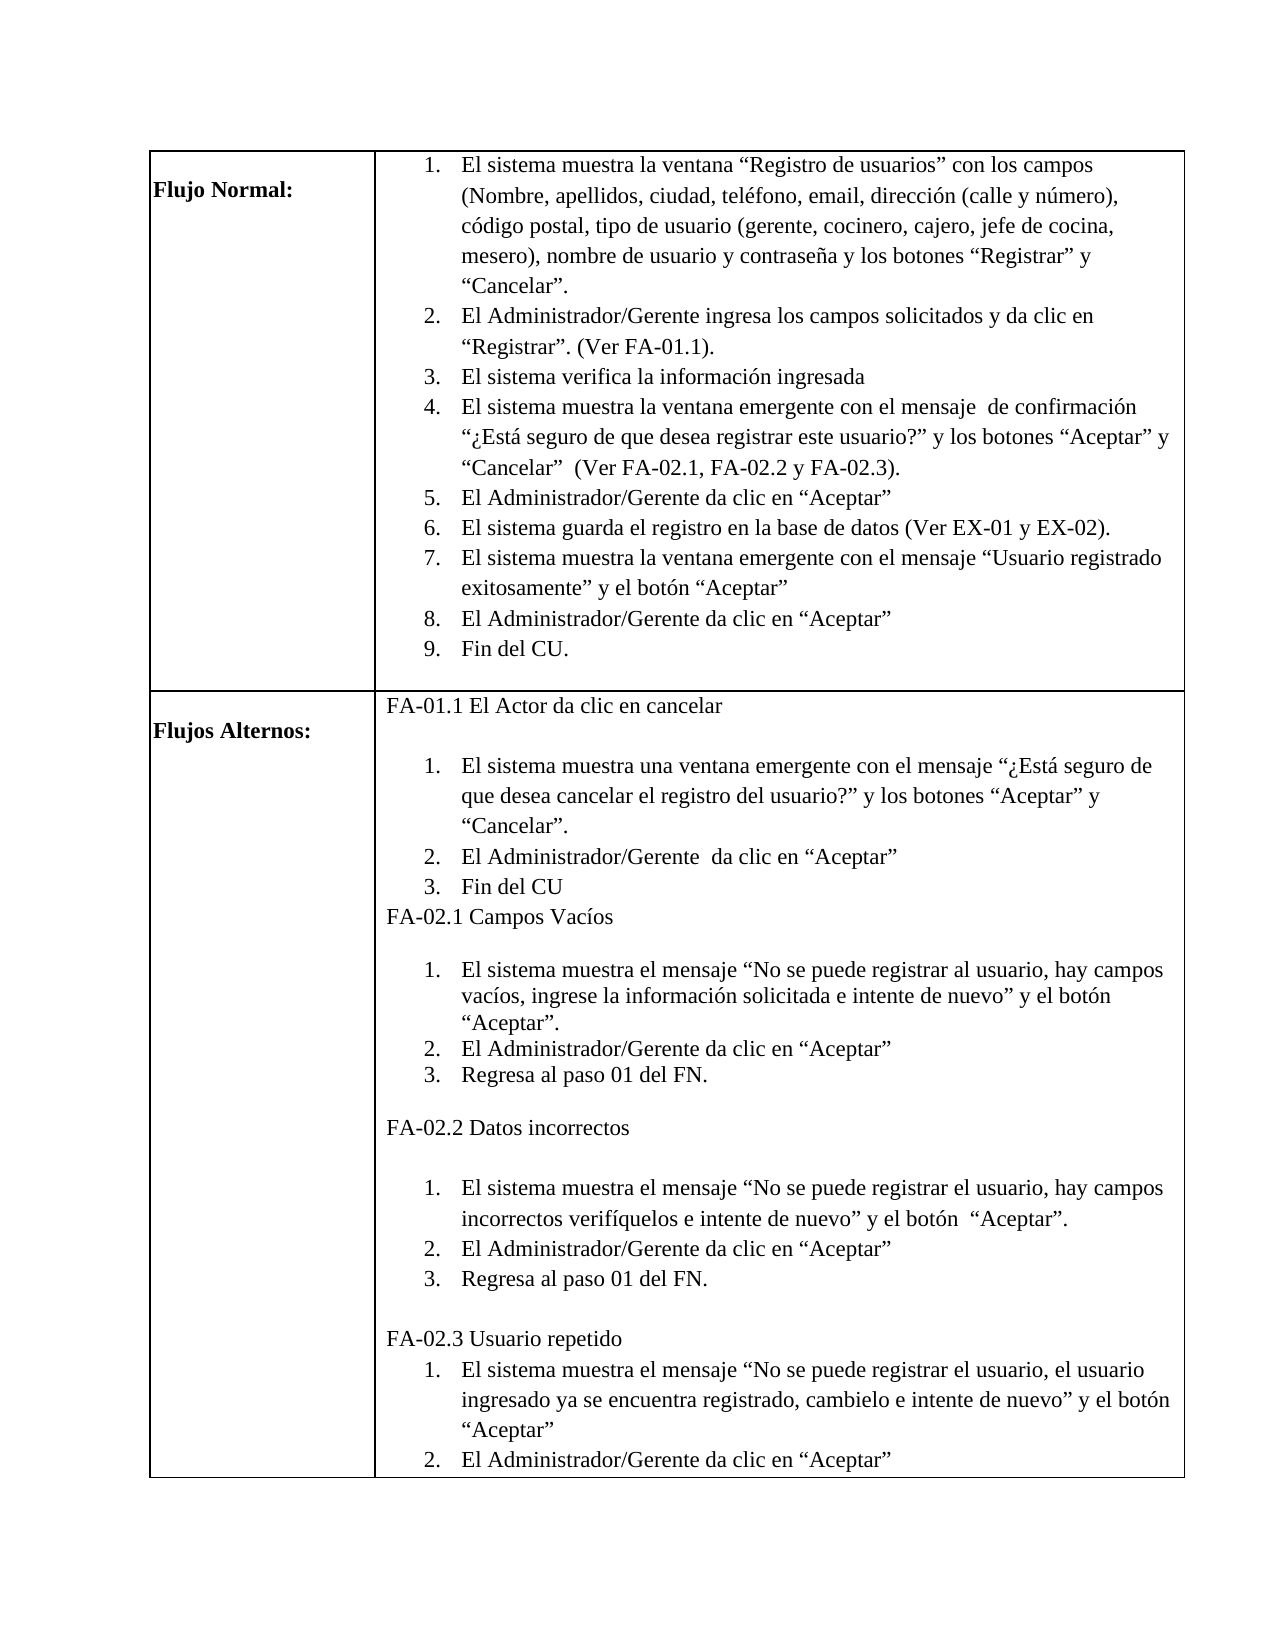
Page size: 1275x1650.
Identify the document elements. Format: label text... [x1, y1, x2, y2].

table_cell Flujos Alternos: [151, 692, 374, 1476]
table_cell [376, 692, 1184, 1476]
table_cell El sistema muestra la ventana “Registro de usuarios” con los campos (Nombre, apellidos, ciudad, teléfono, email, dirección (calle y número), código postal, tipo de usuario (gerente, cocinero, cajero, jefe de cocina, mesero), nombre de usuario y contraseña y los botones “Registrar” y “Cancelar”. El Administrador/Gerente ingresa los campos solicitados y da clic en “Registrar”. (Ver FA-01.1). El sistema verifica la información ingresada El sistema muestra la ventana emergente con el mensaje de confirmación “¿Está seguro de que desea registrar este usuario?” y los botones “Aceptar” y “Cancelar” (Ver FA-02.1, FA-02.2 y FA-02.3). El Administrador/Gerente da clic en “Aceptar” El sistema guarda el registro en la base de datos (Ver EX-01 y EX-02). El sistema muestra la ventana emergente con el mensaje “Usuario registrado exitosamente” y el botón “Aceptar” El Administrador/Gerente da clic en “Aceptar” Fin del CU. [376, 152, 1184, 690]
table_cell Flujo Normal: [151, 152, 374, 690]
